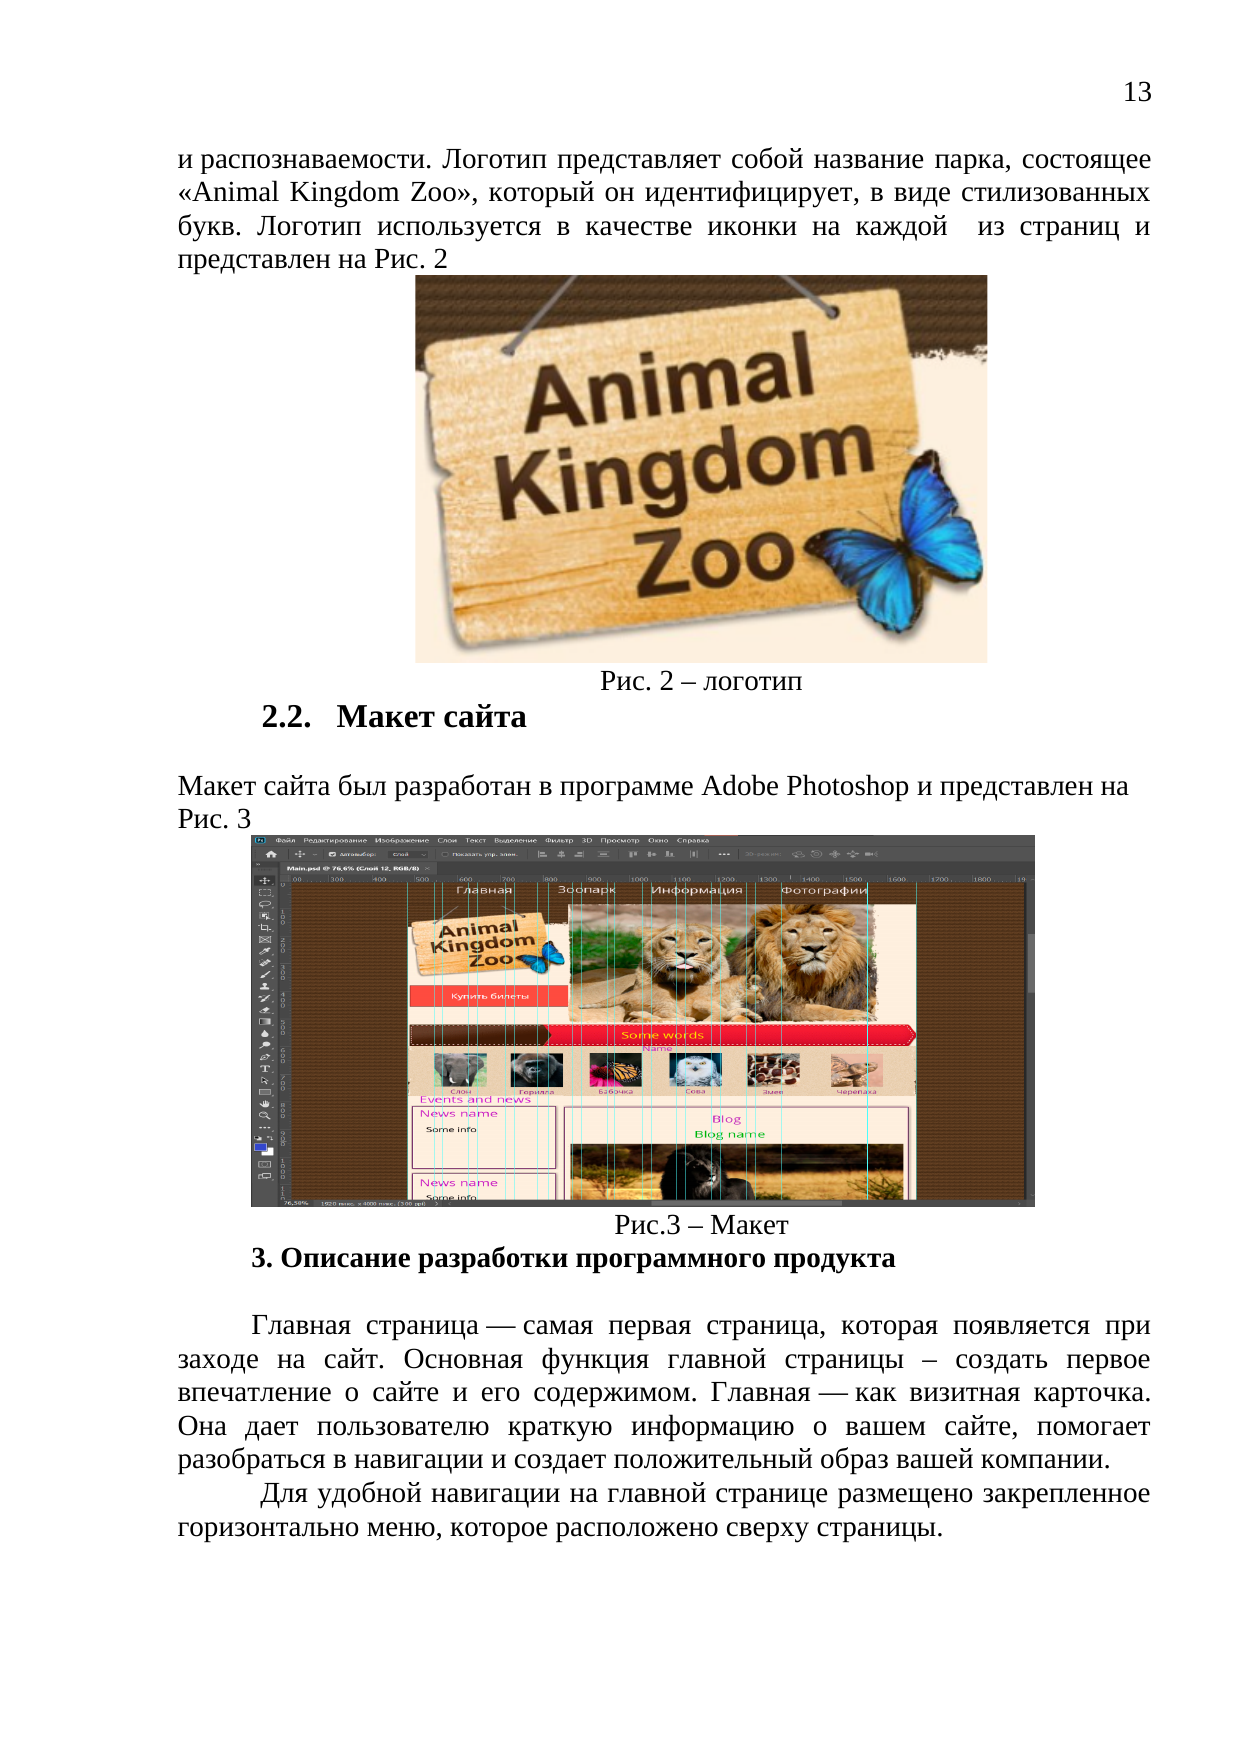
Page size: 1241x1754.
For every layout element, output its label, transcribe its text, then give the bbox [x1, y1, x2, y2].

text Для удобной навигации на главной странице размещено закрепленное горизонтально меню, которое расположено сверху страницы. [177, 1475, 1152, 1542]
subtitle Макет сайта [261, 696, 1152, 734]
picture [251, 835, 1035, 1207]
subtitle 3. Описание разработки программного продукта [177, 1240, 1152, 1274]
picture [415, 275, 988, 663]
text Главная страница — самая первая страница, которая появляется при заходе на сайт. Основная функция главной страницы – создать первое впечатление о сайте и его содержимом. Главная — как визитная карточка. Она дает пользователю краткую информацию о вашем сайте, помогает разобраться в навигации и создает положительный образ вашей компании. [177, 1307, 1152, 1475]
subtitle Макет сайта был разработан в программе Adobe Photoshop и представлен на Рис. 3 [177, 768, 1152, 835]
text Рис. 2 – логотип [177, 663, 1152, 696]
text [177, 174, 1152, 275]
text Рис.3 – Макет [177, 1207, 1152, 1240]
